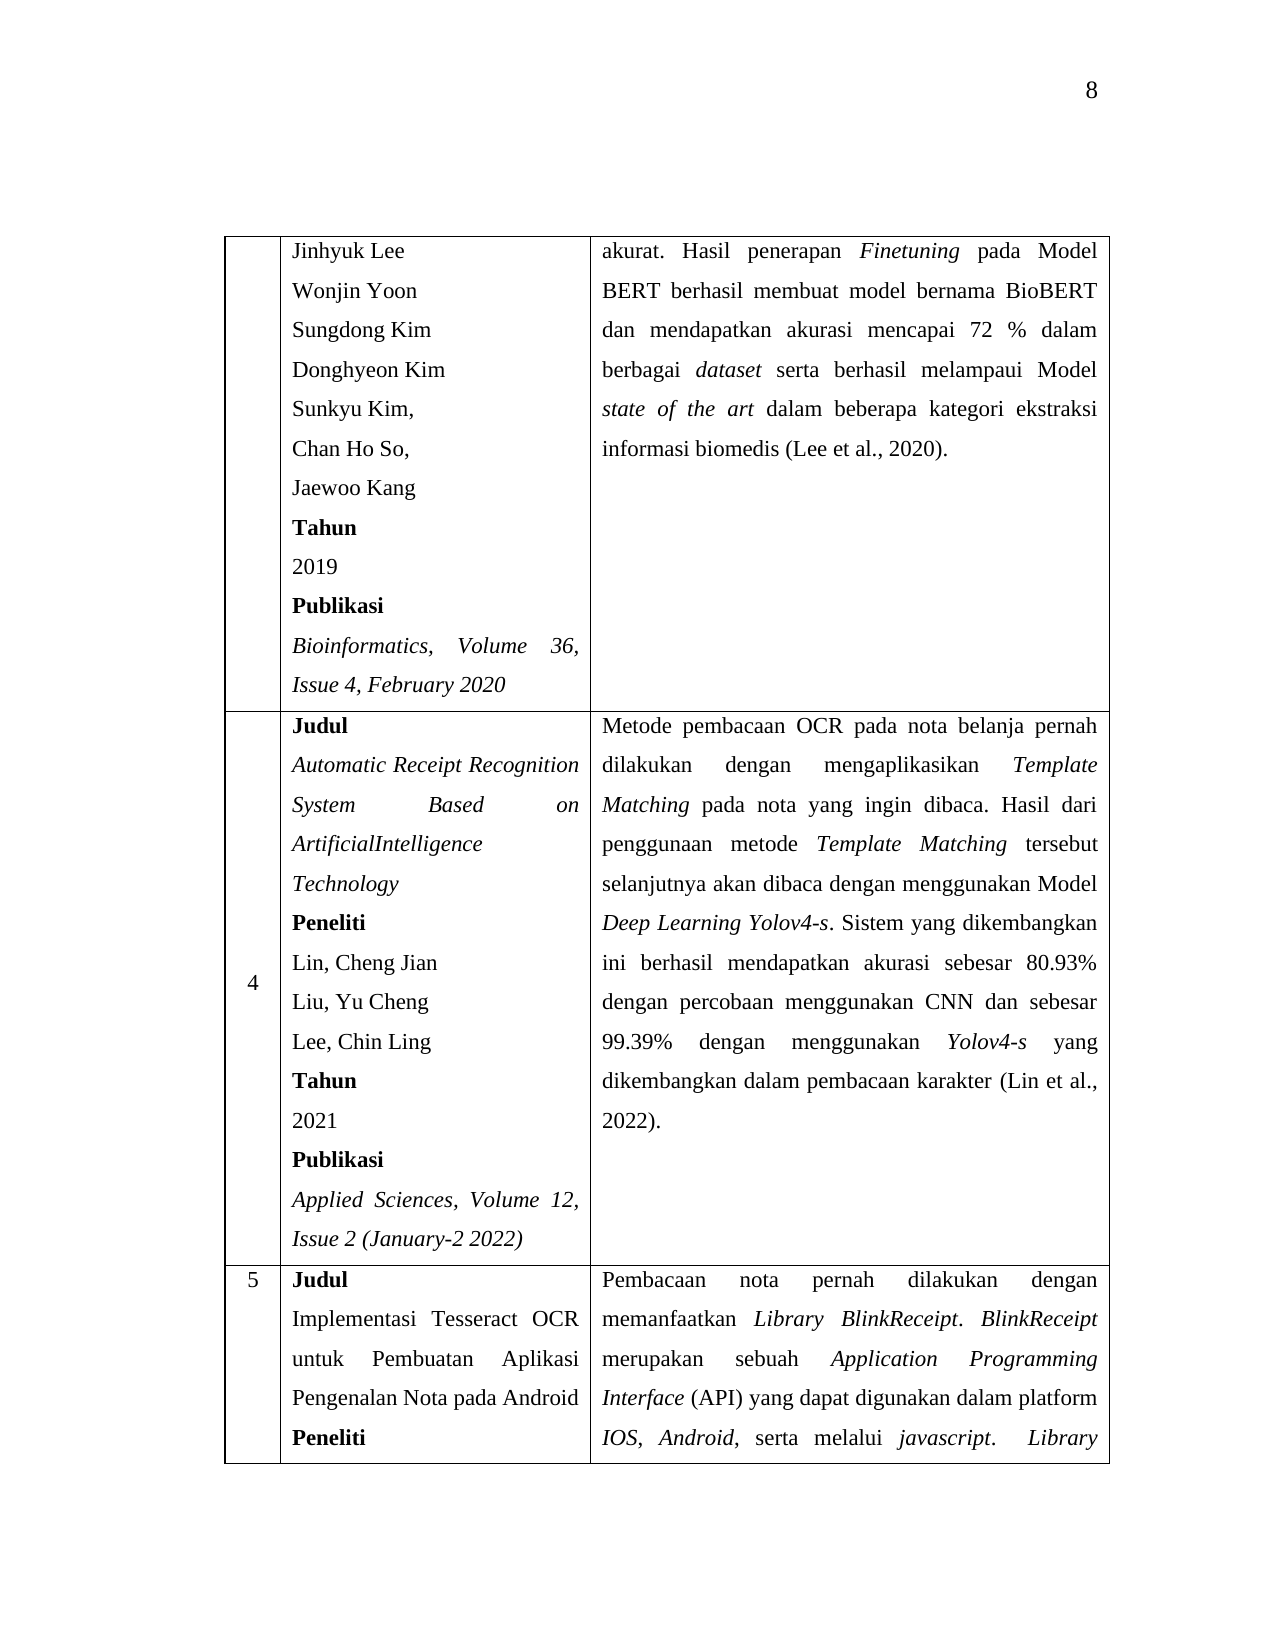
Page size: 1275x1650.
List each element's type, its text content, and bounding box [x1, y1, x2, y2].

table_cell 4 [226, 712, 280, 1265]
table_cell 5 [226, 1266, 280, 1463]
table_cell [281, 237, 590, 711]
table_cell 3 [226, 237, 280, 711]
table_cell Metode pembacaan OCR pada nota belanja pernah dilakukan dengan mengaplikasikan Template Matching pada nota yang ingin dibaca. Hasil dari penggunaan metode Template Matching tersebut selanjutnya akan dibaca dengan menggunakan Model Deep Learning Yolov4-s. Sistem yang dikembangkan ini berhasil mendapatkan akurasi sebesar 80.93% dengan percobaan menggunakan CNN dan sebesar 99.39% dengan menggunakan Yolov4-s yang dikembangkan dalam pembacaan karakter . [591, 712, 1109, 1265]
table_cell Judul Automatic Receipt Recognition System Based on ArtificialIntelligence Technology Peneliti Lin, Cheng Jian Liu, Yu Cheng Lee, Chin Ling Tahun 2021 Publikasi Applied Sciences, Volume 12, Issue 2 (January-2 2022) [281, 712, 590, 1265]
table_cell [591, 1266, 1109, 1463]
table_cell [281, 1266, 590, 1463]
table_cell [591, 237, 1109, 711]
